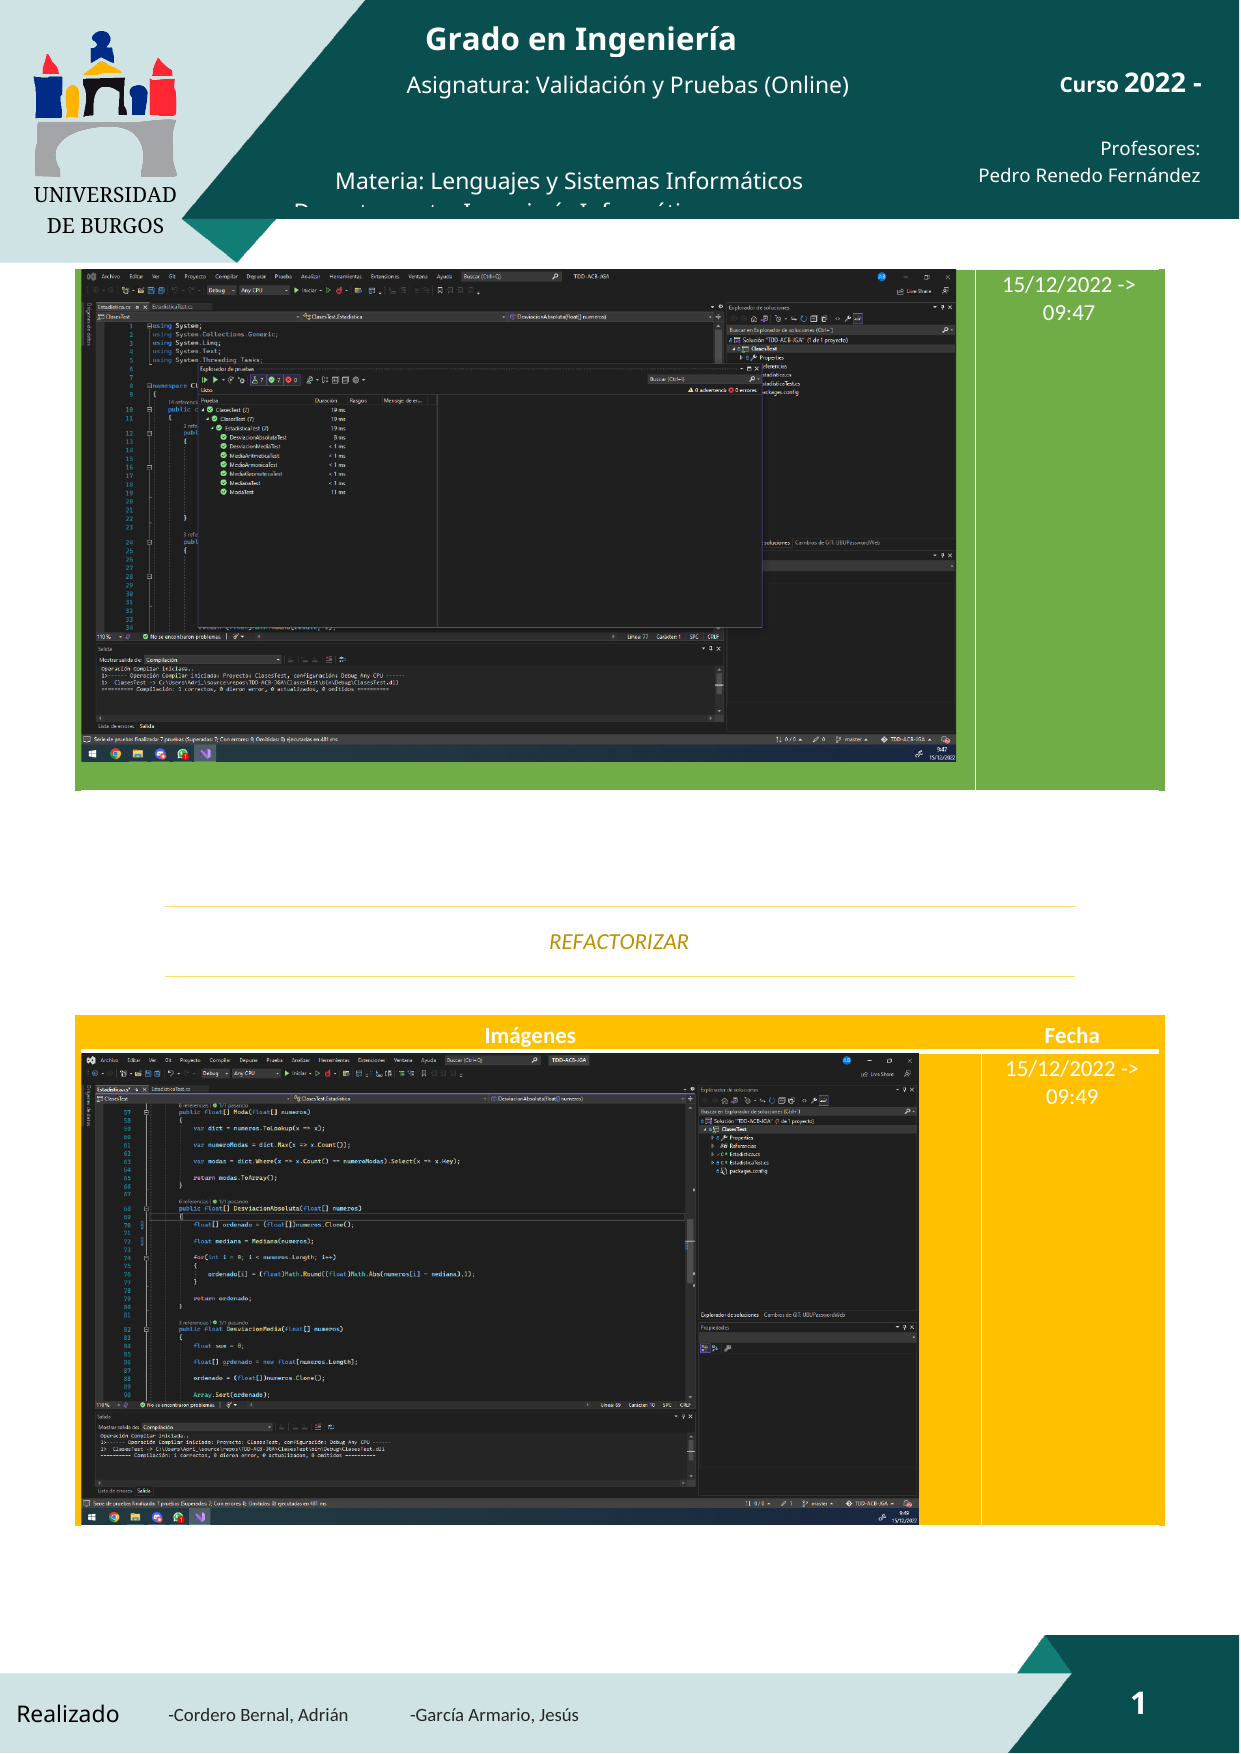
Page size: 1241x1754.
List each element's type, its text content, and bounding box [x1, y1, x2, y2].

table_cell 15/12/2022 -> 09:47 [976, 270, 1159, 790]
table_header Imágenes [81, 1021, 982, 1049]
table_cell [919, 1054, 981, 1524]
table_cell 15/12/2022 -> 09:49 [982, 1054, 1159, 1524]
table_cell [81, 270, 975, 790]
text REFACTORIZAR [165, 907, 1075, 976]
picture [0, 0, 1240, 1753]
table_header Fecha [982, 1021, 1159, 1049]
